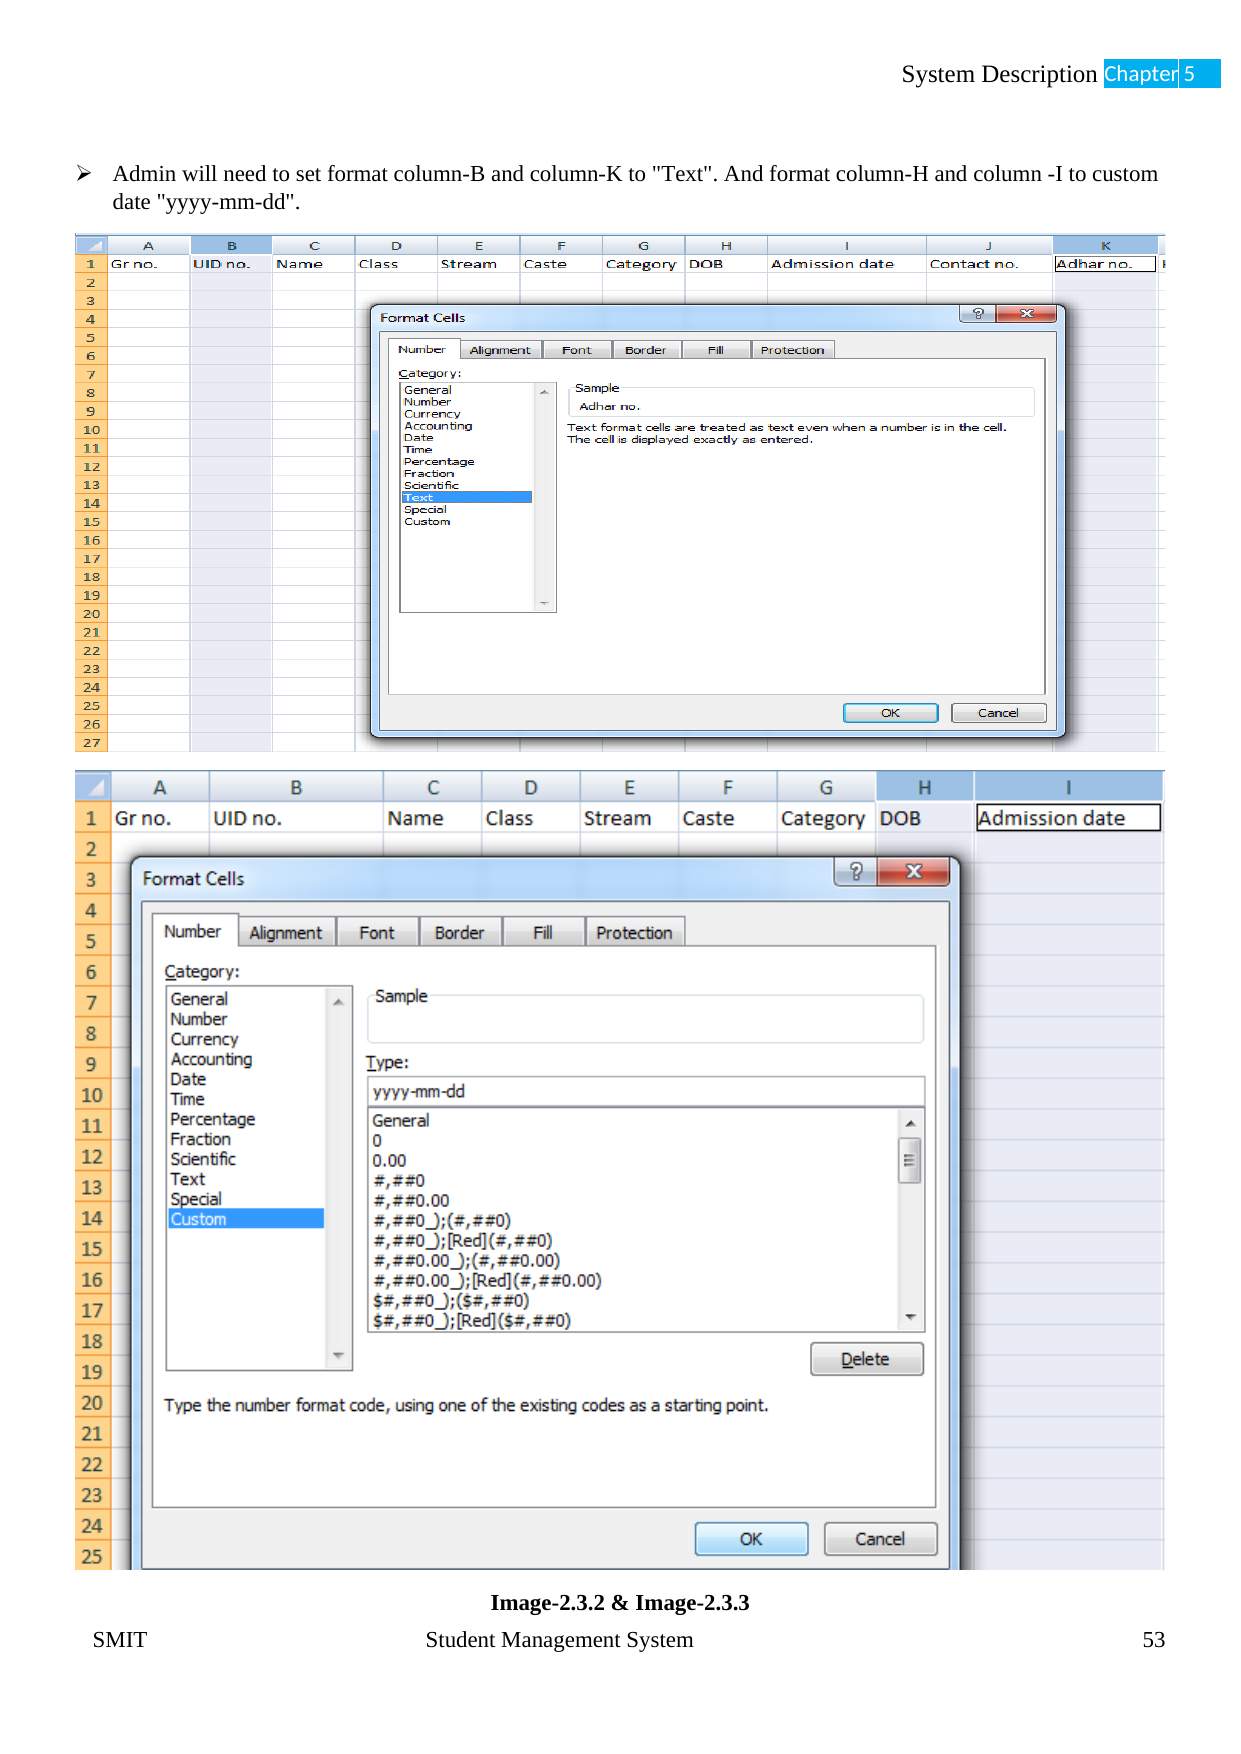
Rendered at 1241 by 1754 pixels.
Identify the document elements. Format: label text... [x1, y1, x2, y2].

list Image-2.3.2 & Image-2.3.3 [75, 1588, 1165, 1615]
picture [75, 770, 1166, 1570]
list Admin will need to set format column-B and column-K to "Text". And format column-H and column -I to custom date "yyyy-mm-dd". [75, 160, 1165, 215]
picture [75, 233, 1166, 752]
